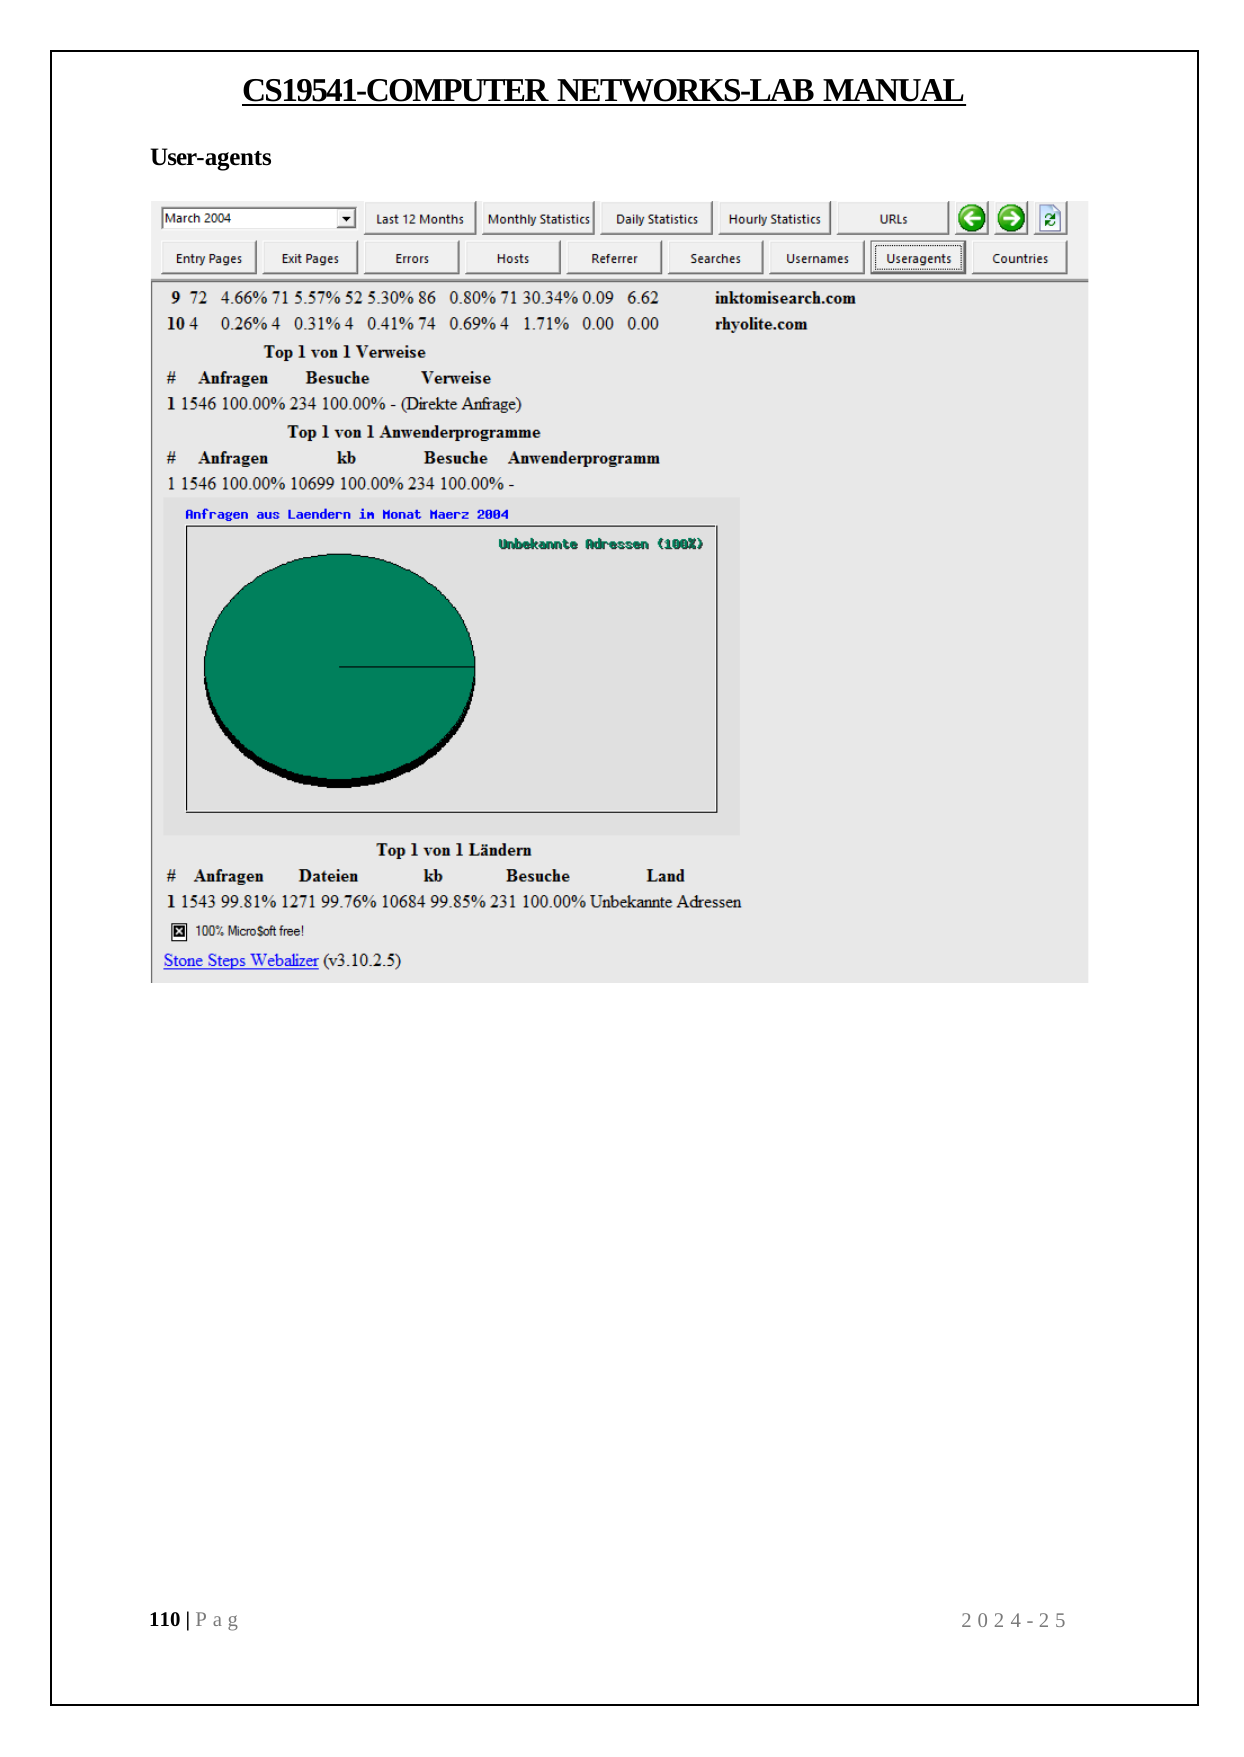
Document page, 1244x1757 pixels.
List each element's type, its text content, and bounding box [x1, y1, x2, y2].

picture [150, 201, 1089, 983]
text User-agents [150, 142, 1197, 171]
